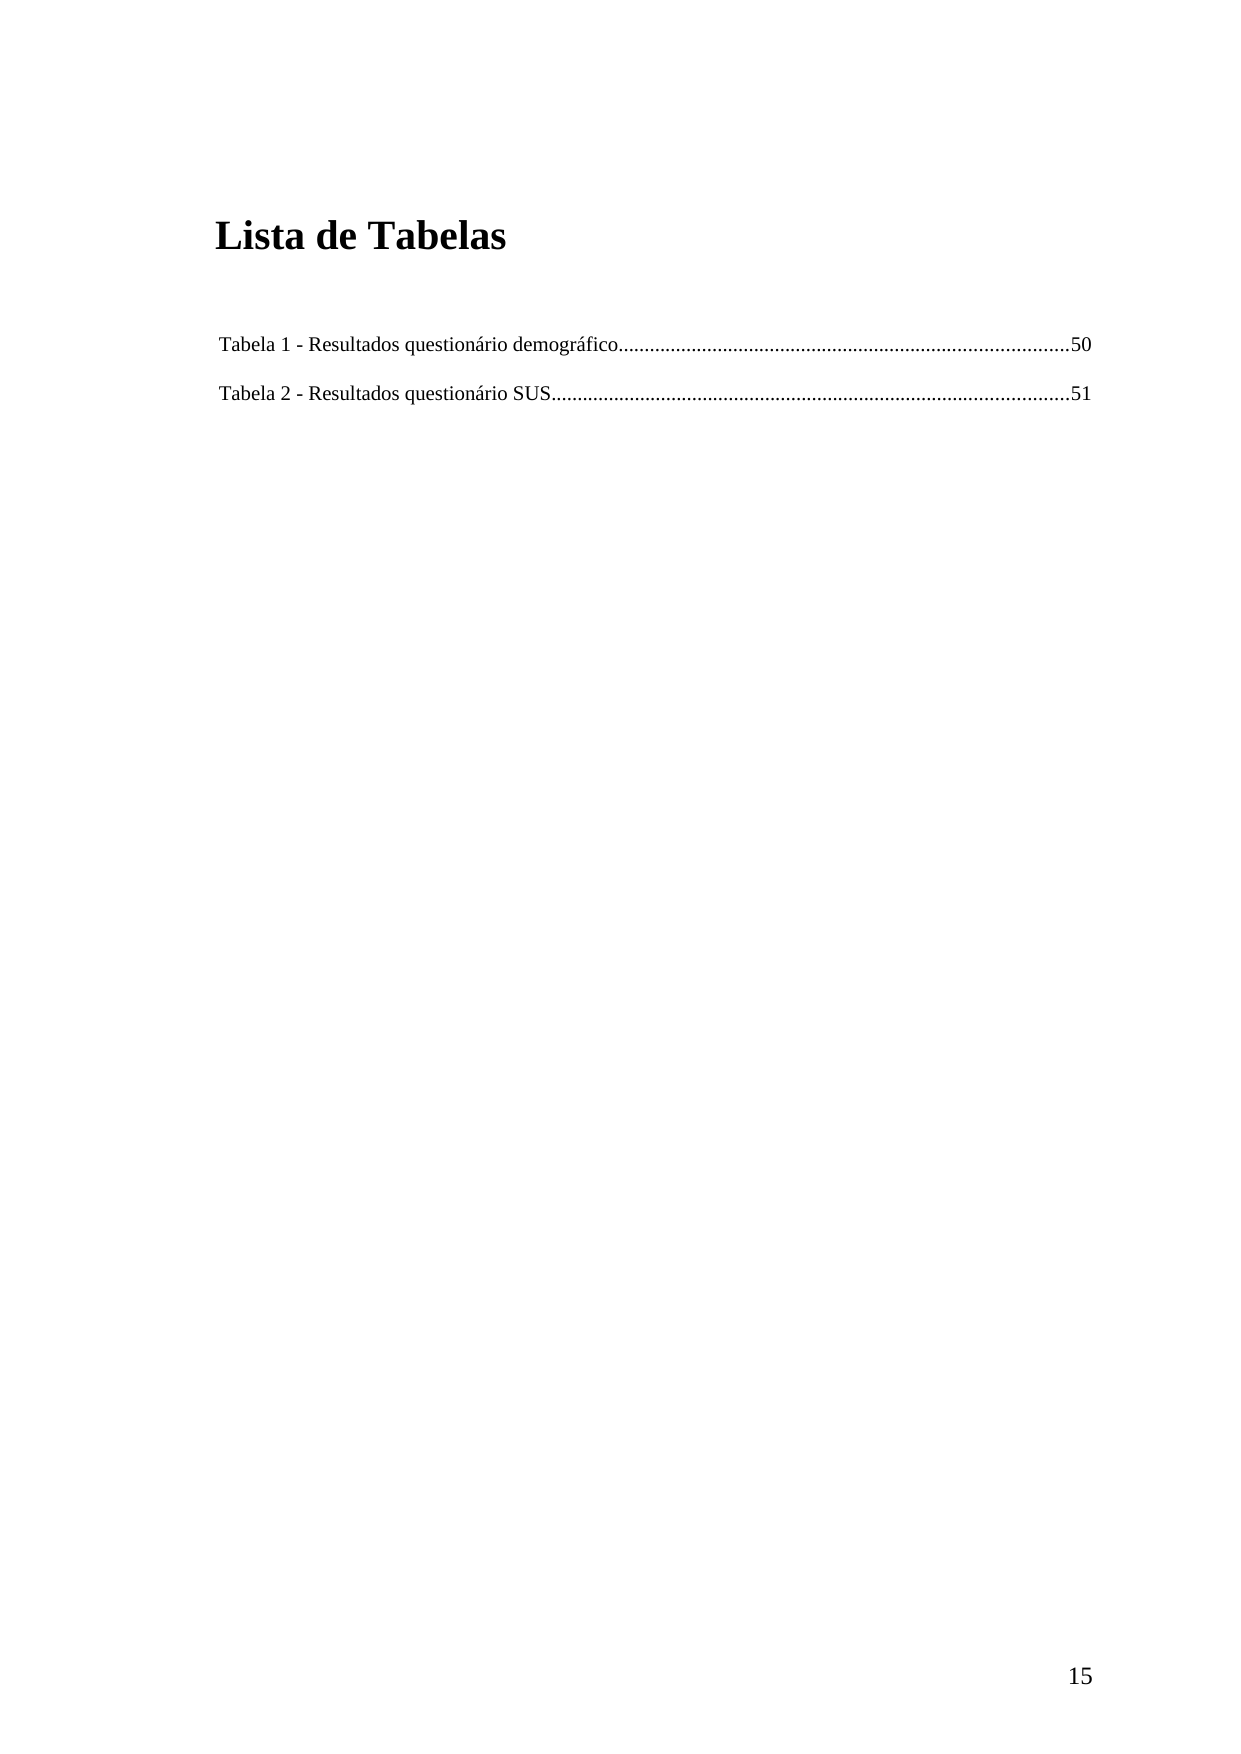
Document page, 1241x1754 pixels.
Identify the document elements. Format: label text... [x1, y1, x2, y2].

text Tabela 1 - Resultados questionário demográfico 50 [177, 332, 1092, 356]
subtitle Lista de Tabelas [215, 210, 1092, 258]
text Tabela 2 - Resultados questionário SUS 51 [177, 381, 1092, 405]
